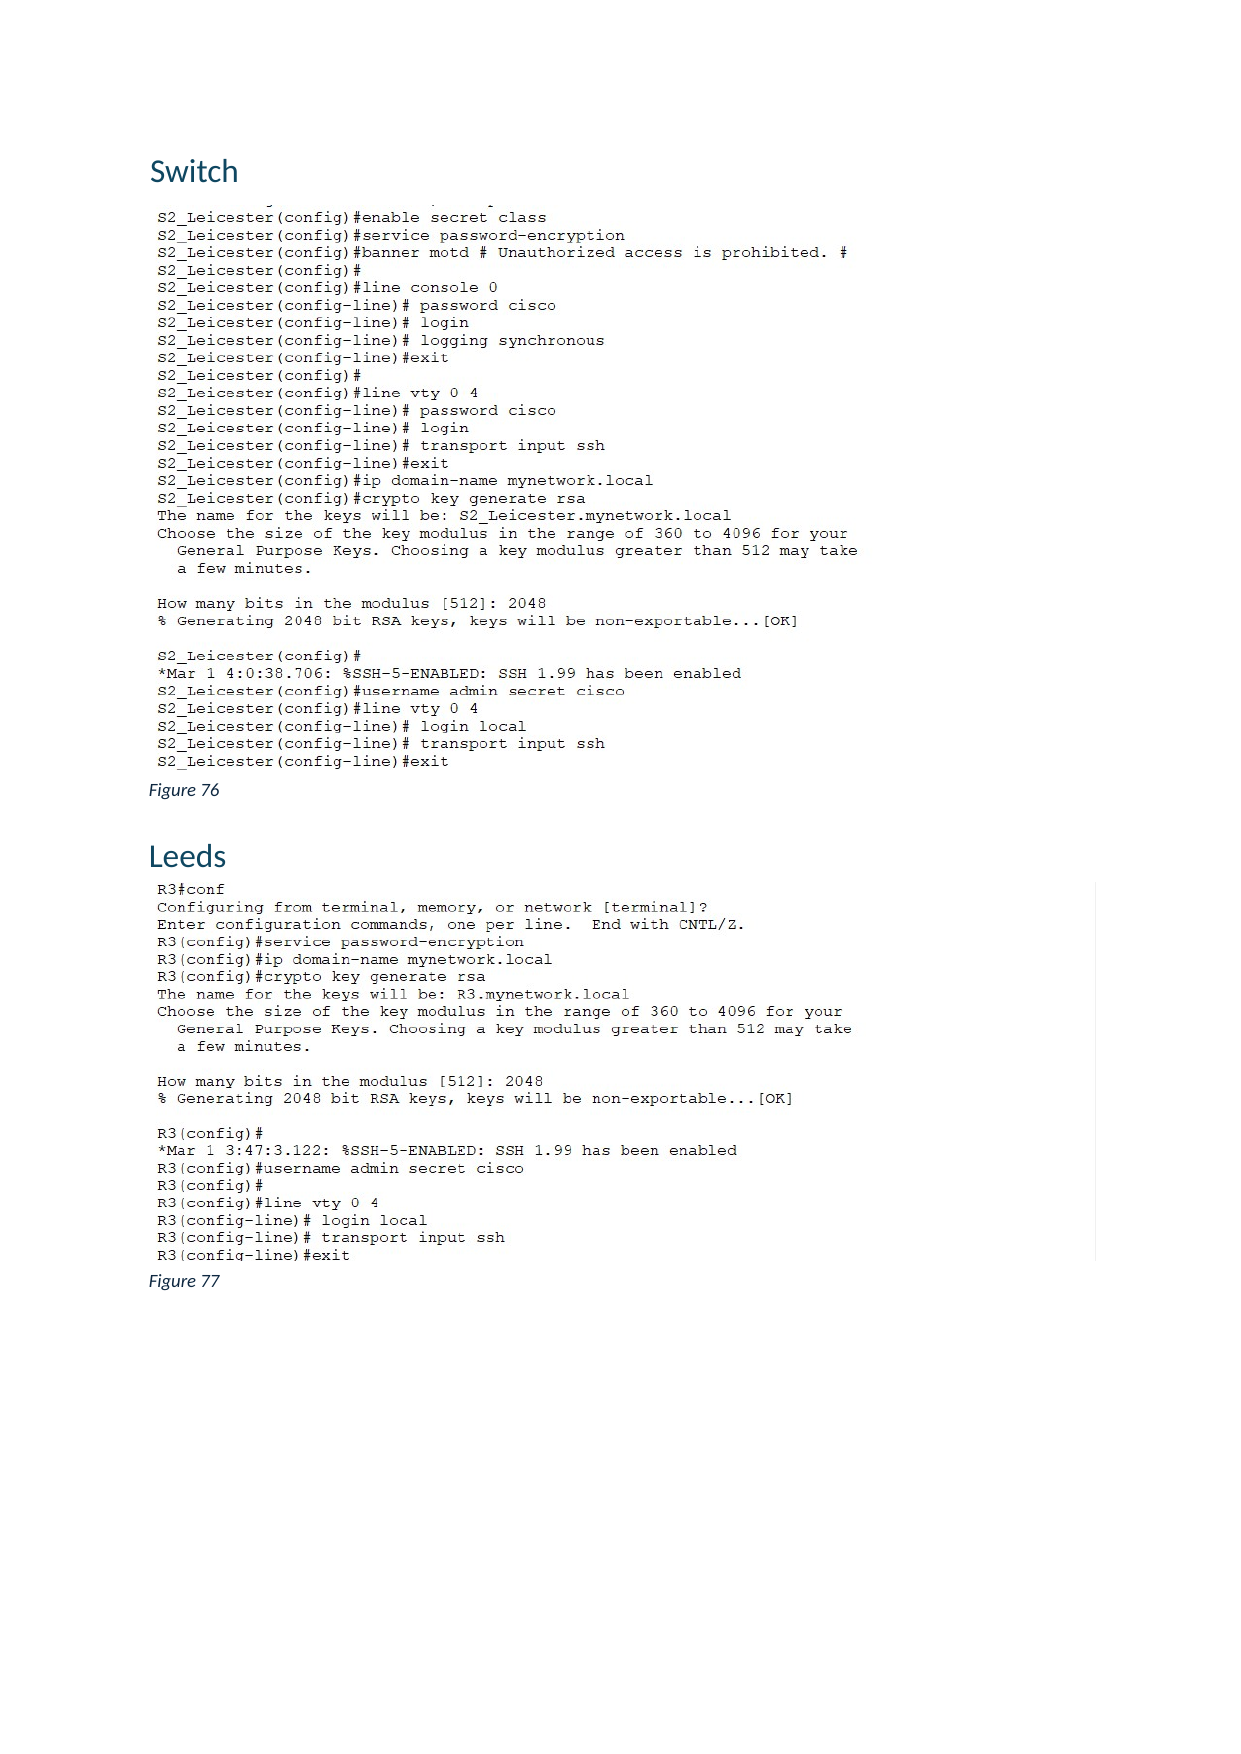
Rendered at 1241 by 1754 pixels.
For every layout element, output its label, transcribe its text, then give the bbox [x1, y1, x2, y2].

text Figure 76 [148, 778, 1096, 801]
text Figure 77 [148, 1269, 1096, 1292]
picture [155, 882, 1096, 1261]
picture [155, 205, 1096, 770]
subtitle Leeds [148, 835, 1096, 876]
